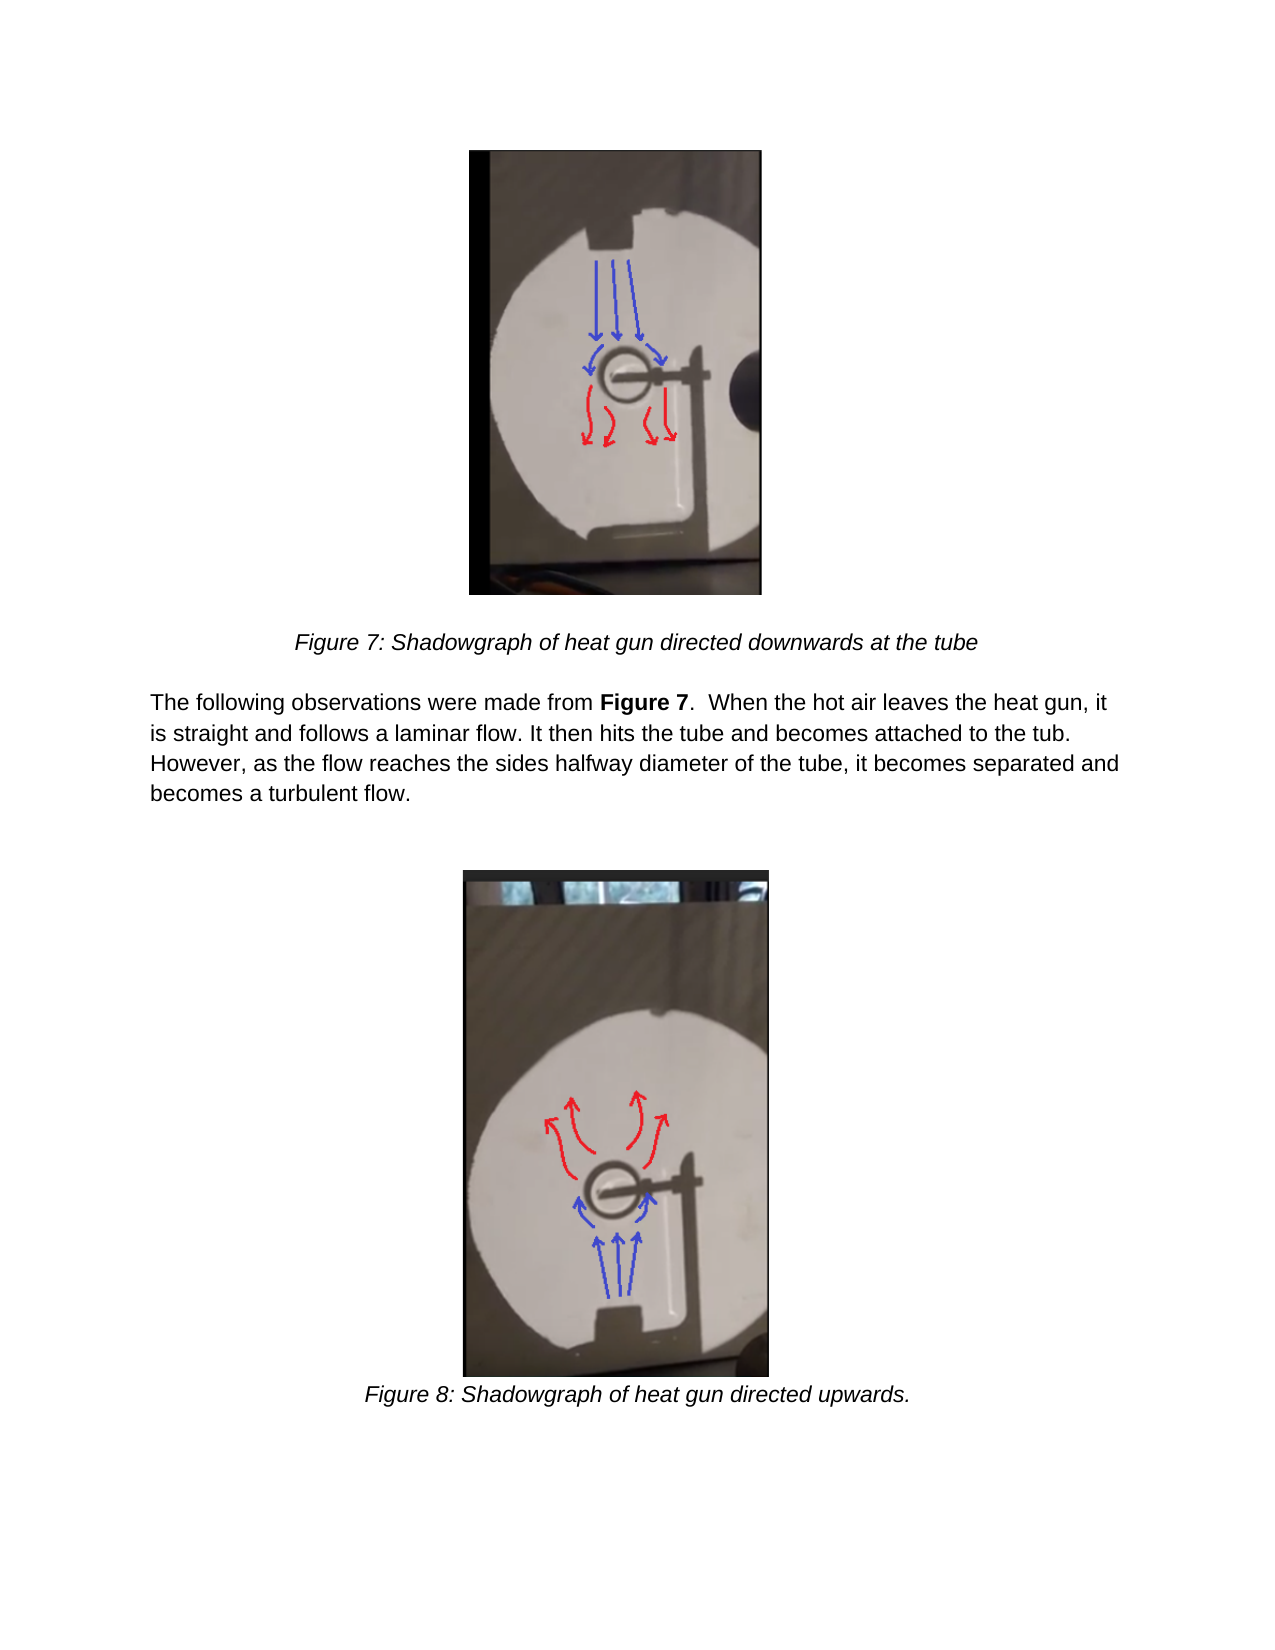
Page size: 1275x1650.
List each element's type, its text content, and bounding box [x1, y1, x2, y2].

picture [462, 870, 813, 1377]
text The following observations were made from Figure 7. When the hot air leaves the heat gun, it is straight and follows a laminar flow. It then hits the tube and becomes attached to the tub. However, as the flow reaches the sides halfway diameter of the tube, it becomes separated and becomes a turbulent flow. [150, 689, 1125, 806]
text Figure 7: Shadowgraph of heat gun directed downwards at the tube [150, 629, 1125, 655]
picture [469, 150, 806, 595]
text Figure 8: Shadowgraph of heat gun directed upwards. [150, 1381, 1125, 1407]
